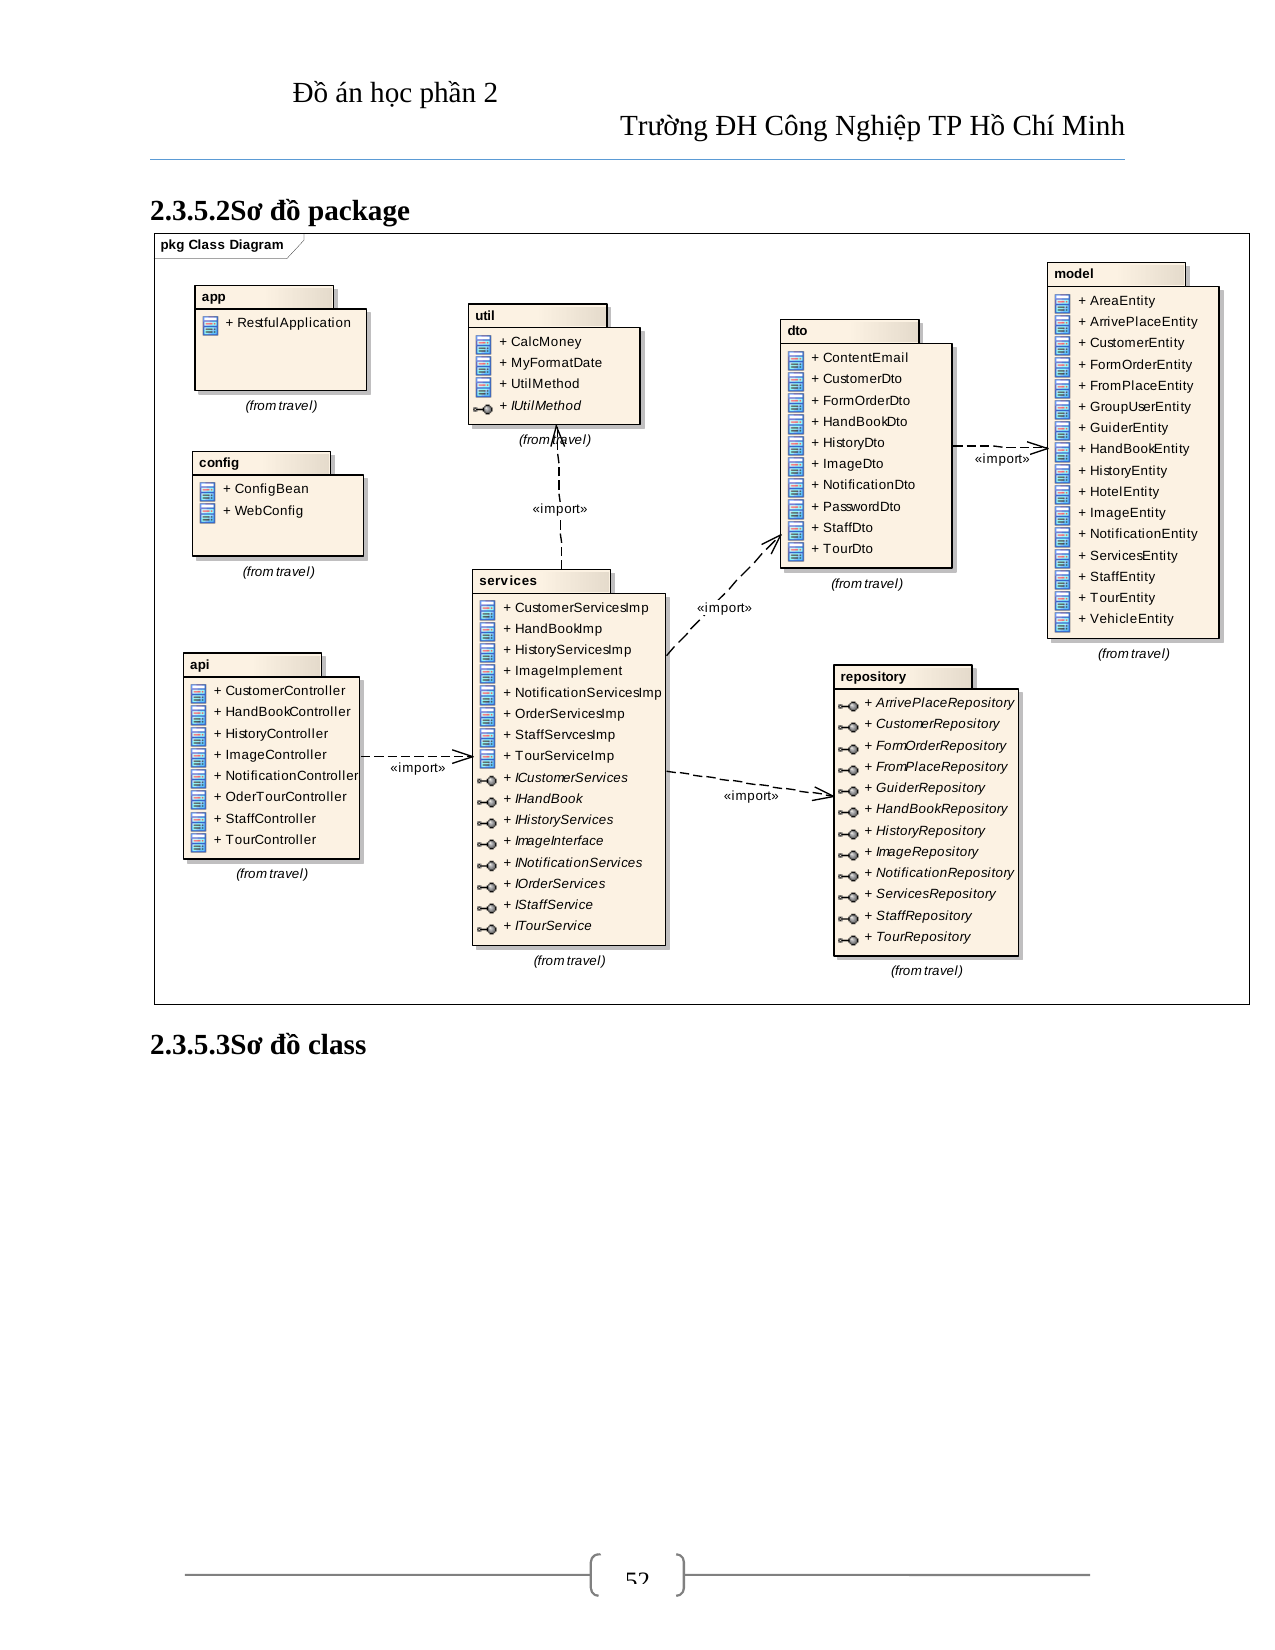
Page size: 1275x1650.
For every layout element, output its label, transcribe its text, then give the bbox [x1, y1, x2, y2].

subtitle 2.3.5.2Sơ đồ package [150, 193, 1125, 227]
subtitle 2.3.5.3Sơ đồ class [150, 1027, 1125, 1060]
